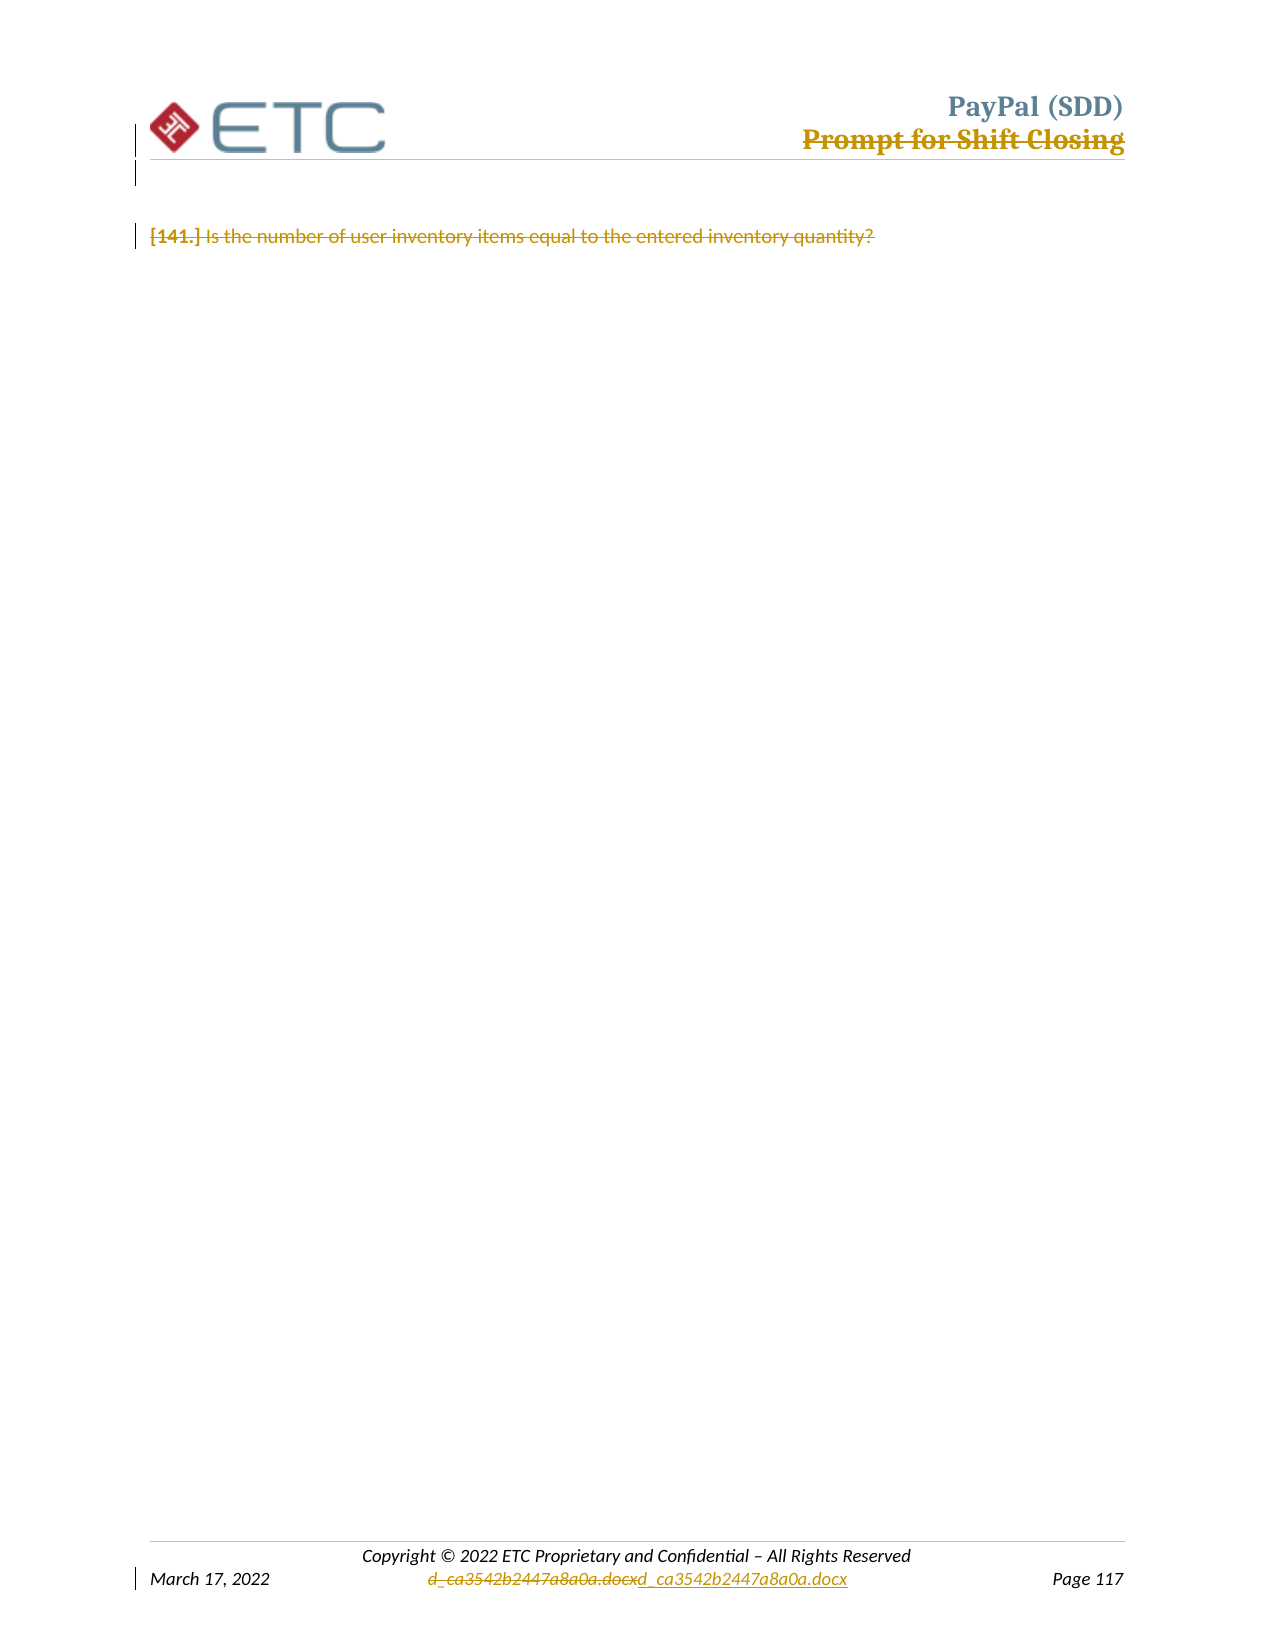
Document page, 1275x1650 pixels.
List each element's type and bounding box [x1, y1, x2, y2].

picture [150, 102, 386, 153]
